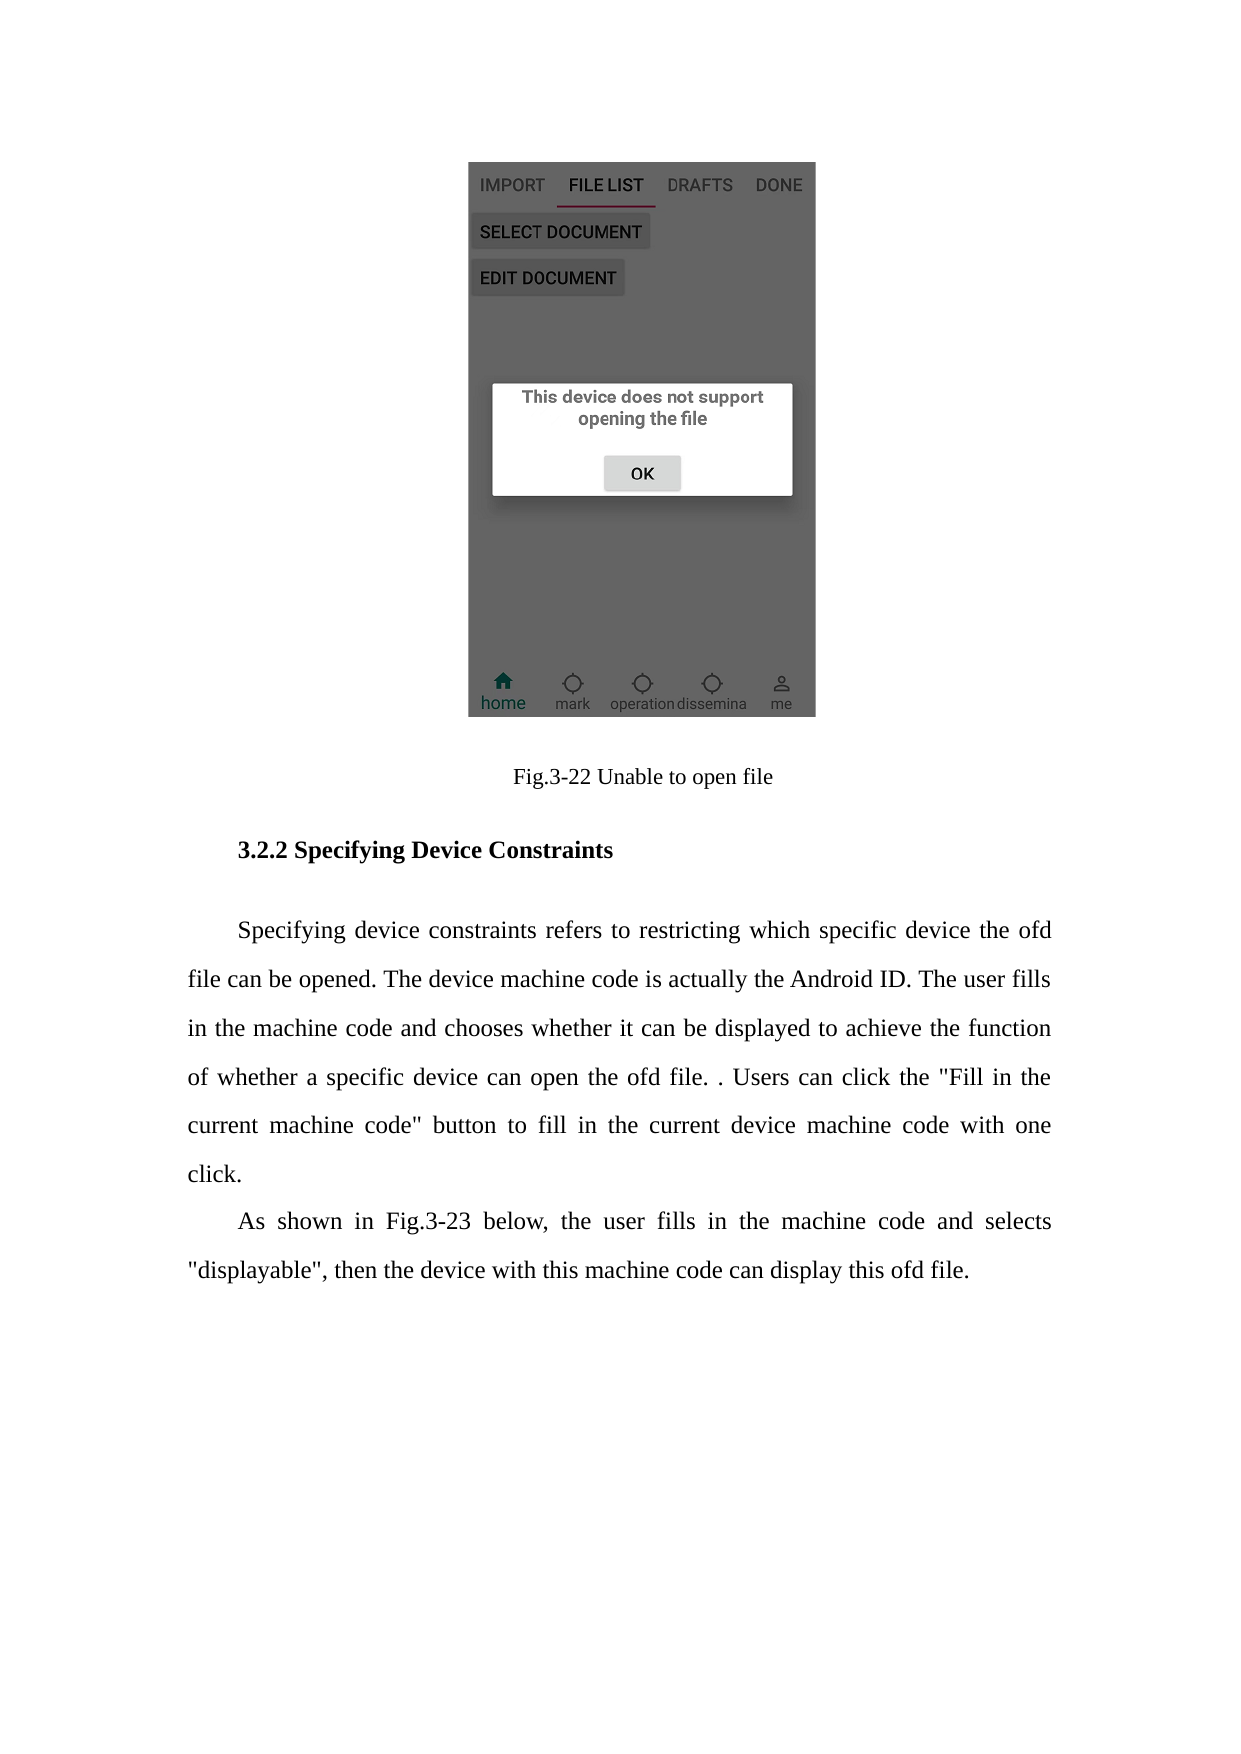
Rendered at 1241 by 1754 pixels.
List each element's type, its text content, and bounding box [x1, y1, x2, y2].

picture [468, 162, 816, 717]
text As shown in Fig.3-23 below, the user fills in the machine code and selects "displayable", then the device with this machine code can display this ofd file. [187, 1204, 1053, 1285]
text Fig.3-22 Unable to open file [187, 760, 1053, 793]
text 3.2.2 Specifying Device Constraints [187, 833, 1053, 866]
text Specifying device constraints refers to restricting which specific device the ofd file can be opened. The device machine code is actually the Android ID. The user fills in the machine code and chooses whether it can be displayed to achieve the function of whether a specific device can open the ofd file. . Users can click the "Fill in the current machine code" button to fill in the current device machine code with one click. [187, 913, 1053, 1190]
